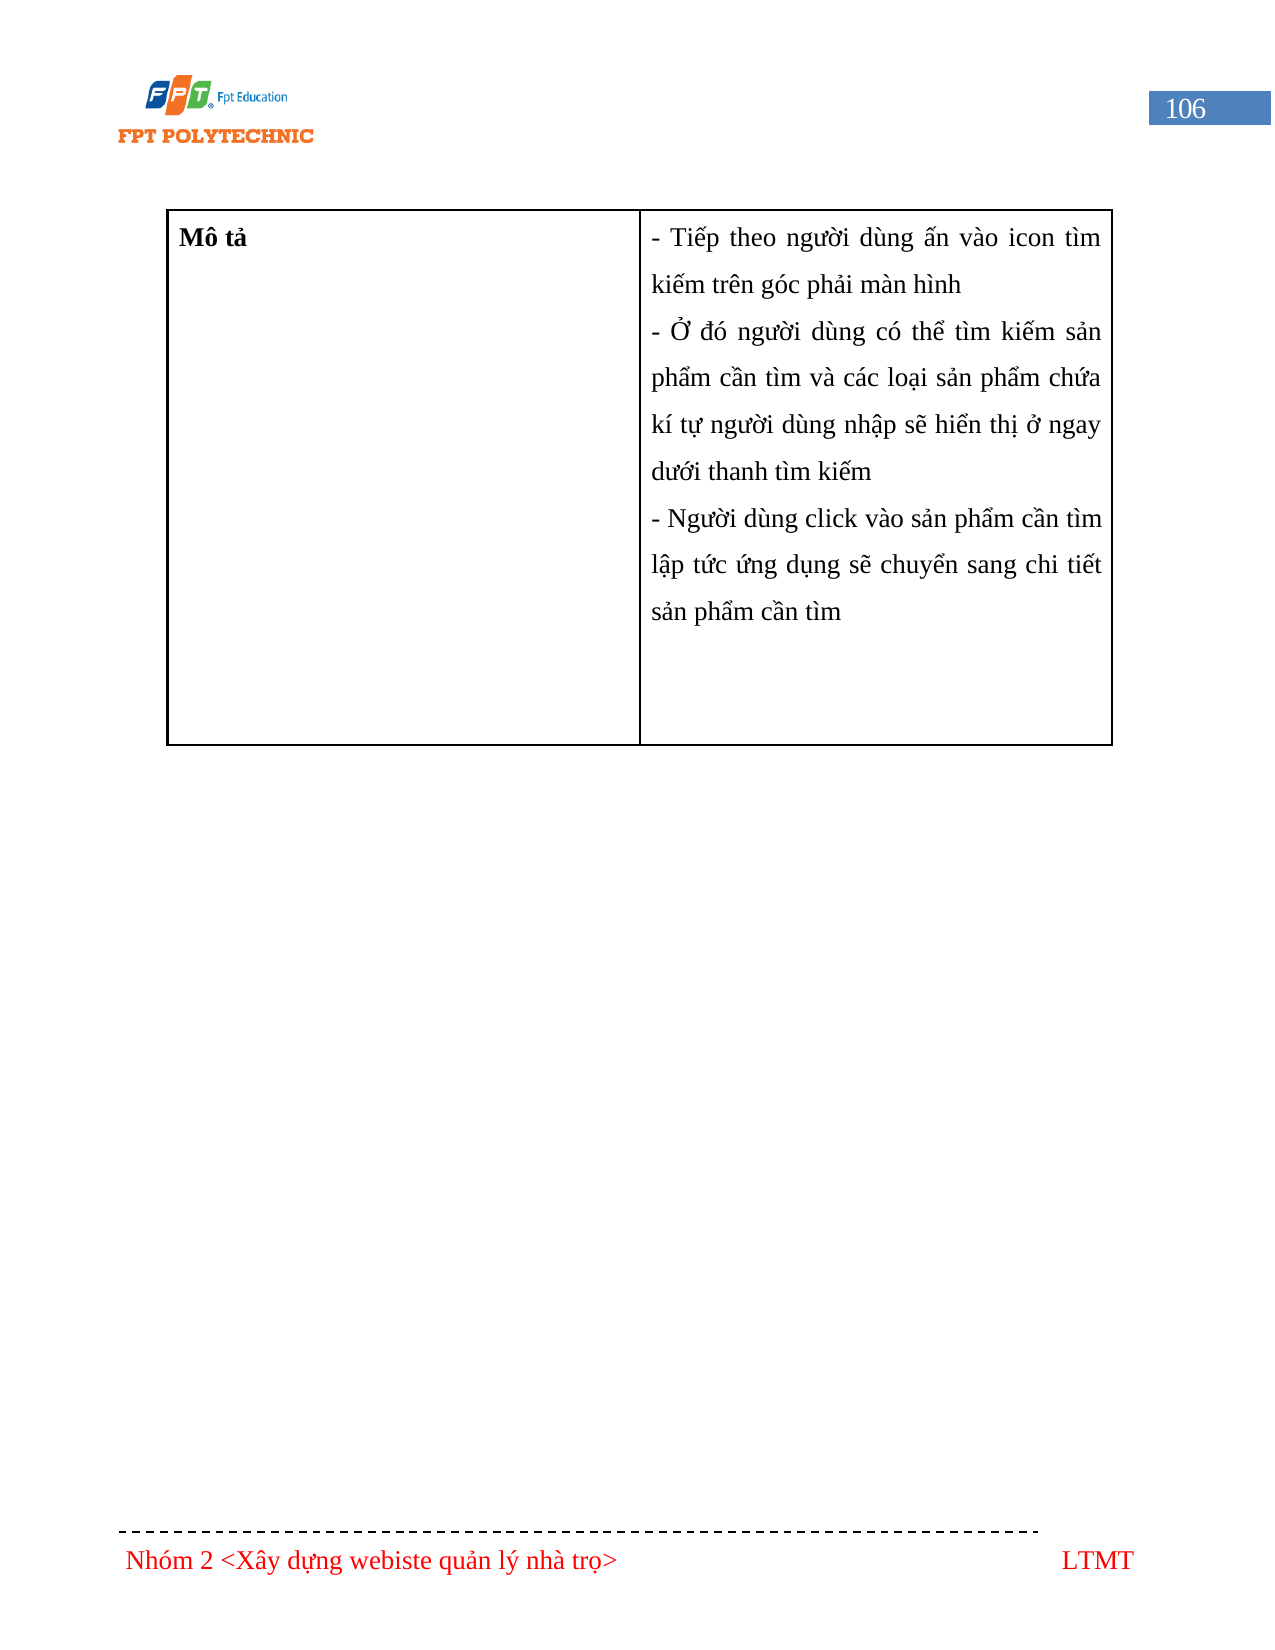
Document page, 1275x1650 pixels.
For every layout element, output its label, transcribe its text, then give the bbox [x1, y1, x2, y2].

table_header Mô tả [169, 211, 639, 743]
table_header Tiếp theo người dùng ấn vào icon tìm kiếm trên góc phải màn hình Ở đó người dùng có thể tìm kiếm sản phẩm cần tìm và các loại sản phẩm chứa kí tự người dùng nhập sẽ hiển thị ở ngay dưới thanh tìm kiếm Người dùng click vào sản phẩm cần tìm lập tức ứng dụng sẽ chuyển sang chi tiết sản phẩm cần tìm [641, 211, 1111, 743]
picture [118, 75, 314, 143]
